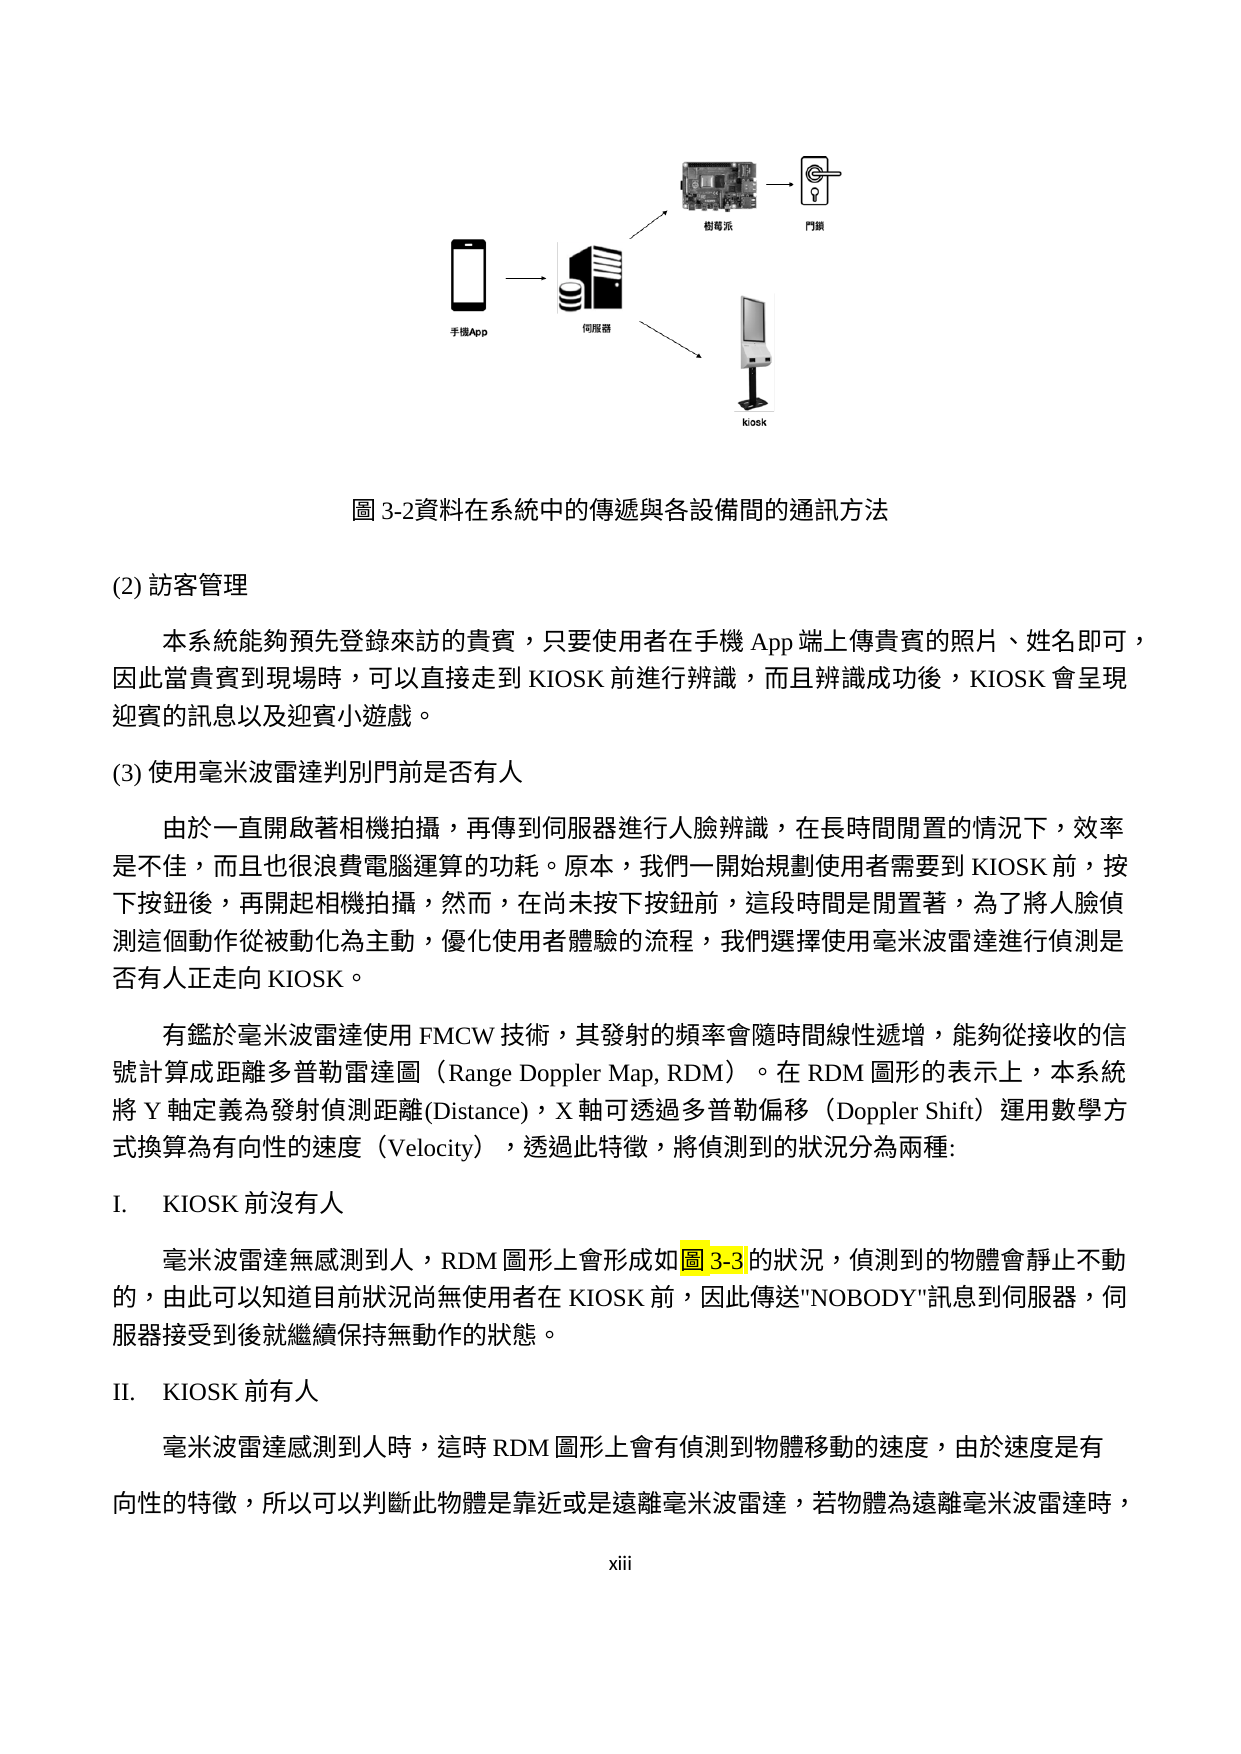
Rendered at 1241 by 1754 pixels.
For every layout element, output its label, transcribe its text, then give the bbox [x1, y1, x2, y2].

text 由於一直開啟著相機拍攝，再傳到伺服器進行人臉辨識，在長時間閒置的情況下，效率是不佳，而且也很浪費電腦運算的功耗。原本，我們一開始規劃使用者需要到KIOSK前，按下按鈕後，再開起相機拍攝，然而，在尚未按下按鈕前，這段時間是閒置著，為了將人臉偵測這個動作從被動化為主動，優化使用者體驗的流程，我們選擇使用毫米波雷達進行偵測是否有人正走向KIOSK。 [112, 808, 1128, 996]
list KIOSK前有人 [112, 1371, 1128, 1408]
text 本系統能夠預先登錄來訪的貴賓，只要使用者在手機App端上傳貴賓的照片、姓名即可，因此當貴賓到現場時，可以直接走到KIOSK前進行辨識，而且辨識成功後，KIOSK會呈現迎賓的訊息以及迎賓小遊戲。 [112, 621, 1128, 733]
text 毫米波雷達無感測到人，RDM圖形上會形成如圖3-3的狀況，偵測到的物體會靜止不動的，由此可以知道目前狀況尚無使用者在KIOSK前，因此傳送"NOBODY"訊息到伺服器，伺服器接受到後就繼續保持無動作的狀態。 [112, 1239, 1128, 1352]
text 圖3-2資料在系統中的傳遞與各設備間的通訊方法 [112, 490, 1128, 528]
text (3) 使用毫米波雷達判別門前是否有人 [112, 752, 1128, 789]
text 有鑑於毫米波雷達使用FMCW技術，其發射的頻率會隨時間線性遞增，能夠從接收的信號計算成距離多普勒雷達圖（Range Doppler Map, RDM）。在RDM圖形的表示上，本系統將Y軸定義為發射偵測距離(Distance)，X軸可透過多普勒偏移（Doppler Shift）運用數學方式換算為有向性的速度（Velocity），透過此特徵，將偵測到的狀況分為兩種: [112, 1014, 1128, 1164]
list KIOSK前沒有人 [112, 1183, 1128, 1221]
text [112, 1427, 1128, 1521]
picture [446, 156, 845, 430]
text (2) 訪客管理 [112, 564, 1128, 602]
